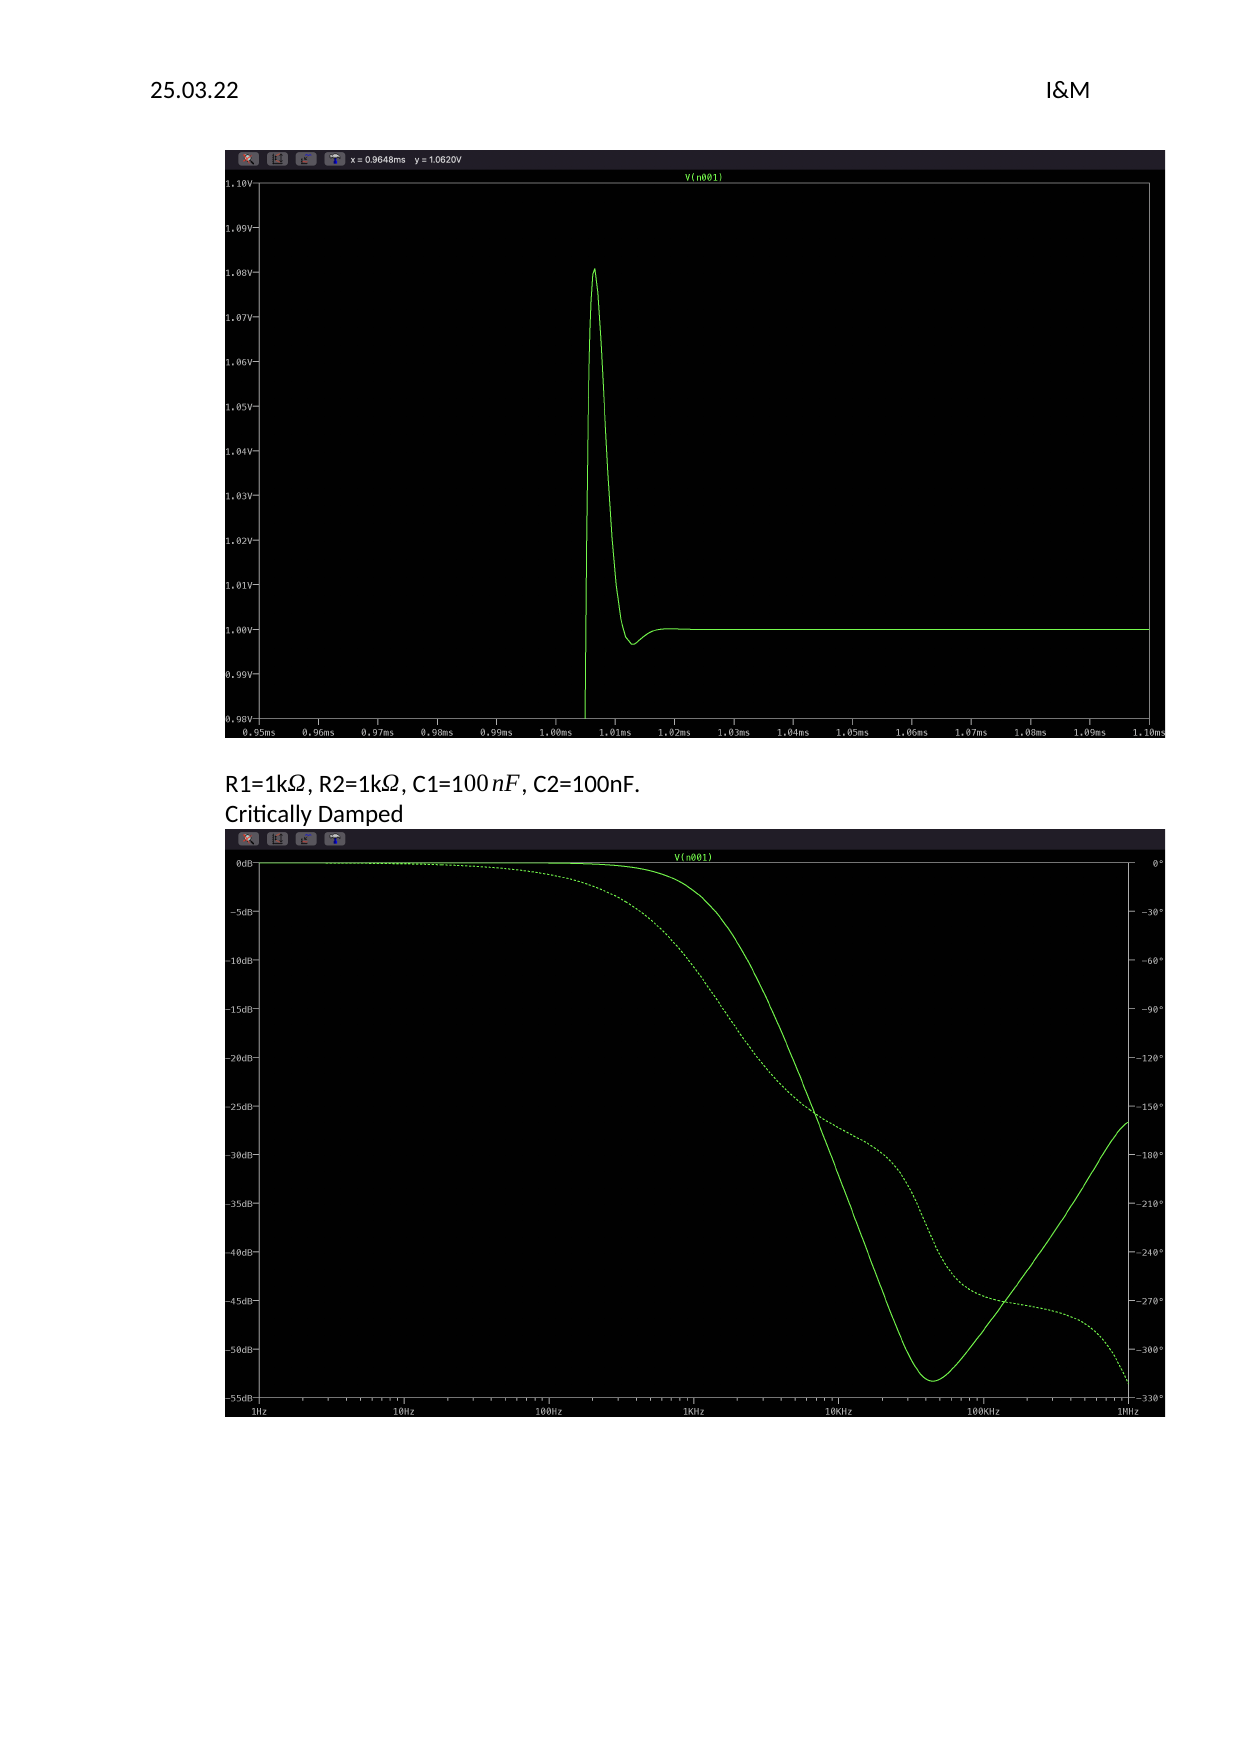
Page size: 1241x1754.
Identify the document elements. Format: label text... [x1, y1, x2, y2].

list R1=1k, R2=1k, C1=1, C2=100nF. [225, 768, 1090, 799]
picture [225, 150, 1166, 738]
picture [225, 829, 1166, 1417]
list Critically Damped [225, 799, 1090, 829]
